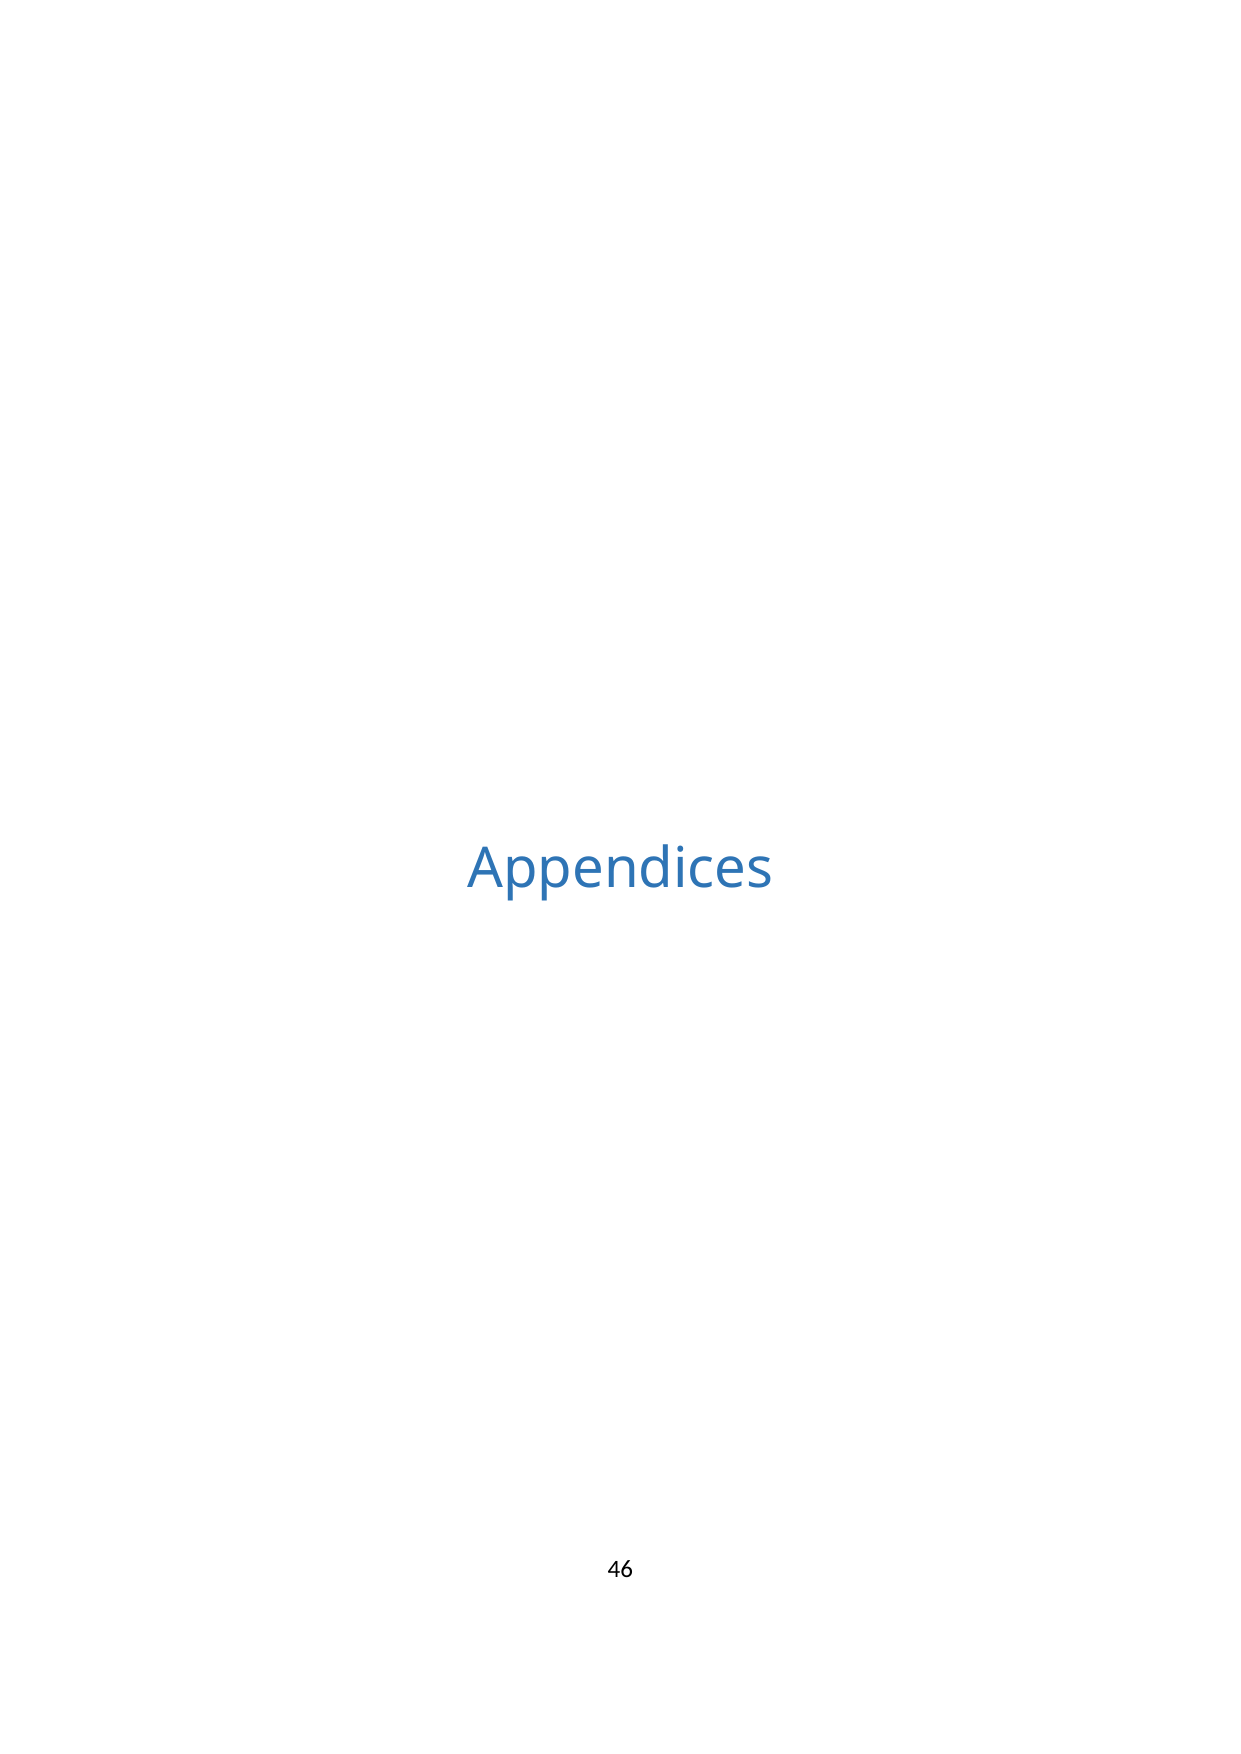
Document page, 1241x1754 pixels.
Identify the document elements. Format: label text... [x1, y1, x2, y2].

subtitle Appendices [150, 827, 1090, 903]
